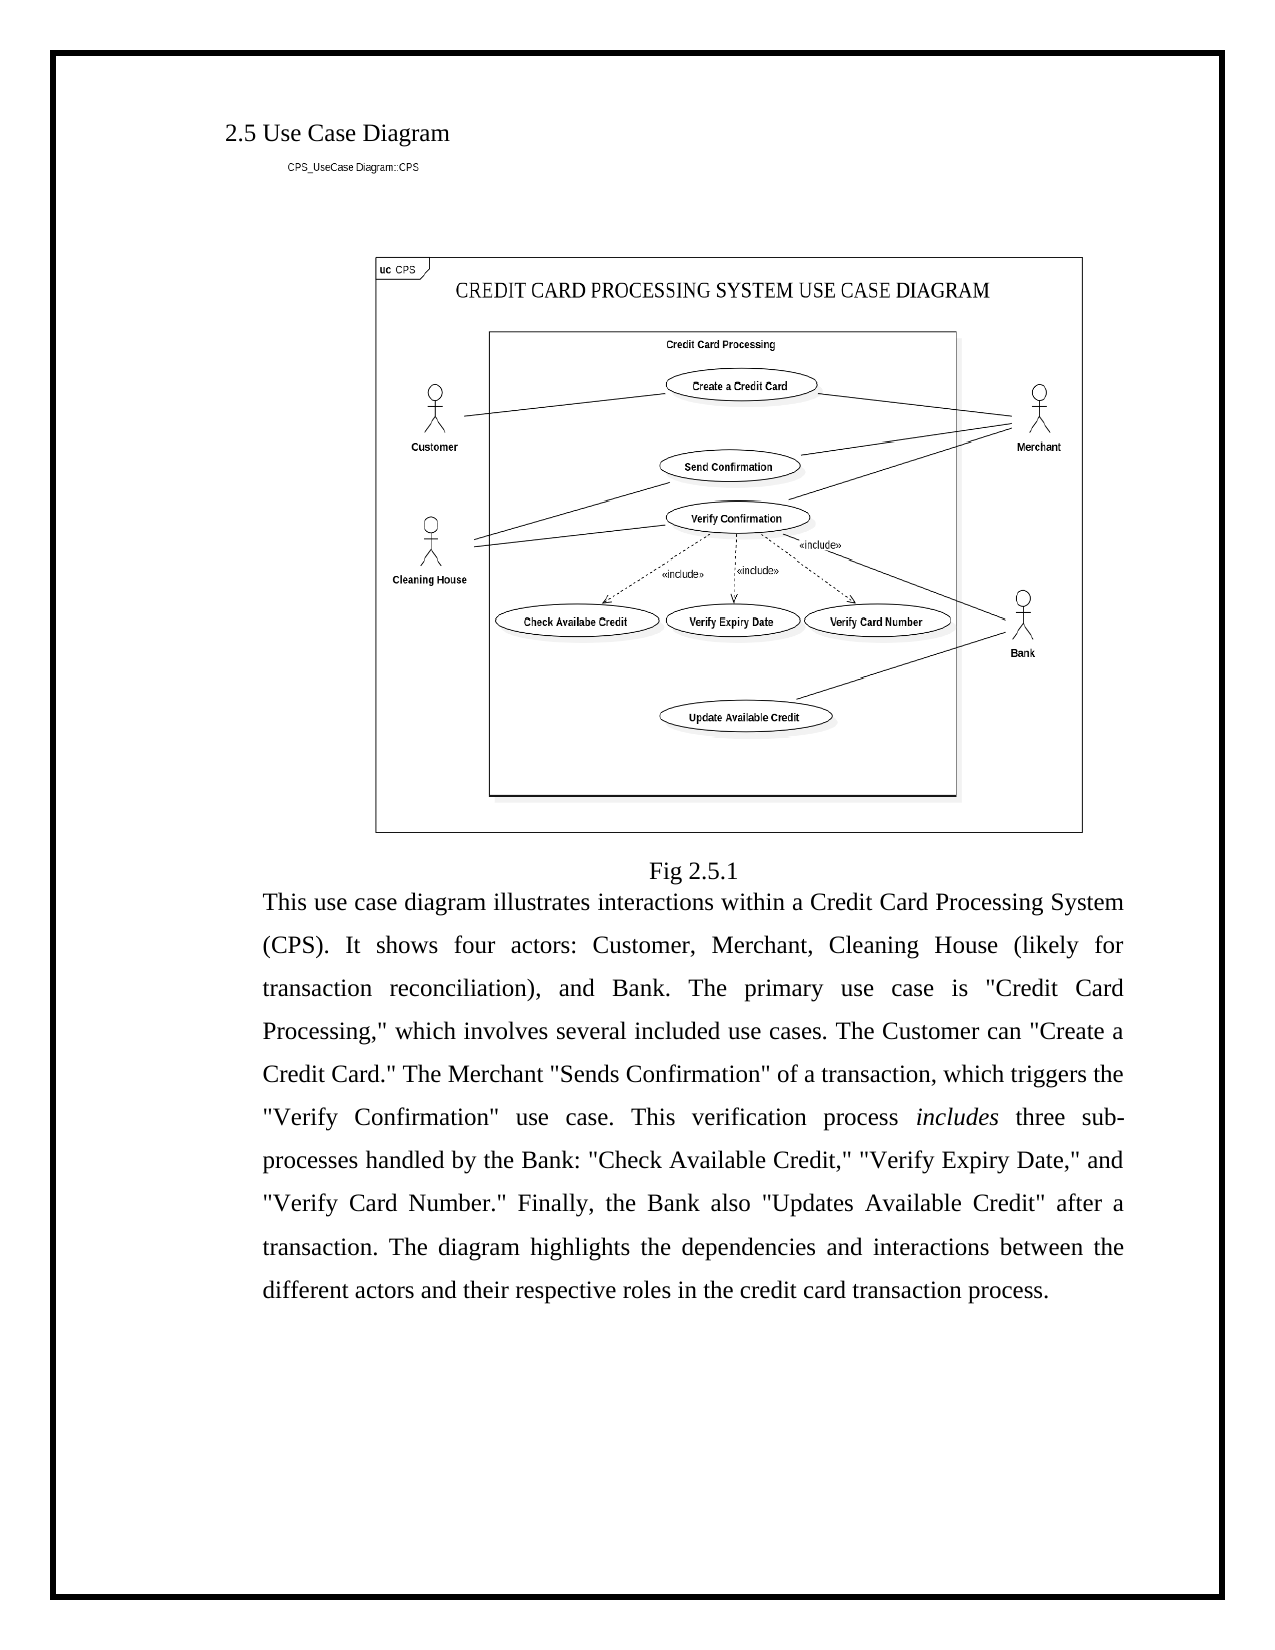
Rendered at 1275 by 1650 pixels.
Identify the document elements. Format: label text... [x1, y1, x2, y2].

list This use case diagram illustrates interactions within a Credit Card Processing System (CPS). It shows four actors: Customer, Merchant, Cleaning House (likely for transaction reconciliation), and Bank. The primary use case is "Credit Card Processing," which involves several included use cases. The Customer can "Create a Credit Card." The Merchant "Sends Confirmation" of a transaction, which triggers the "Verify Confirmation" use case. This verification process includes three sub-processes handled by the Bank: "Check Available Credit," "Verify Expiry Date," and "Verify Card Number." Finally, the Bank also "Updates Available Credit" after a transaction. The diagram highlights the dependencies and interactions between the different actors and their respective roles in the credit card transaction process. [262, 887, 1125, 1303]
picture [276, 148, 1112, 855]
list Fig 2.5.1 [262, 856, 1125, 885]
list Use Case Diagram [225, 118, 1125, 147]
